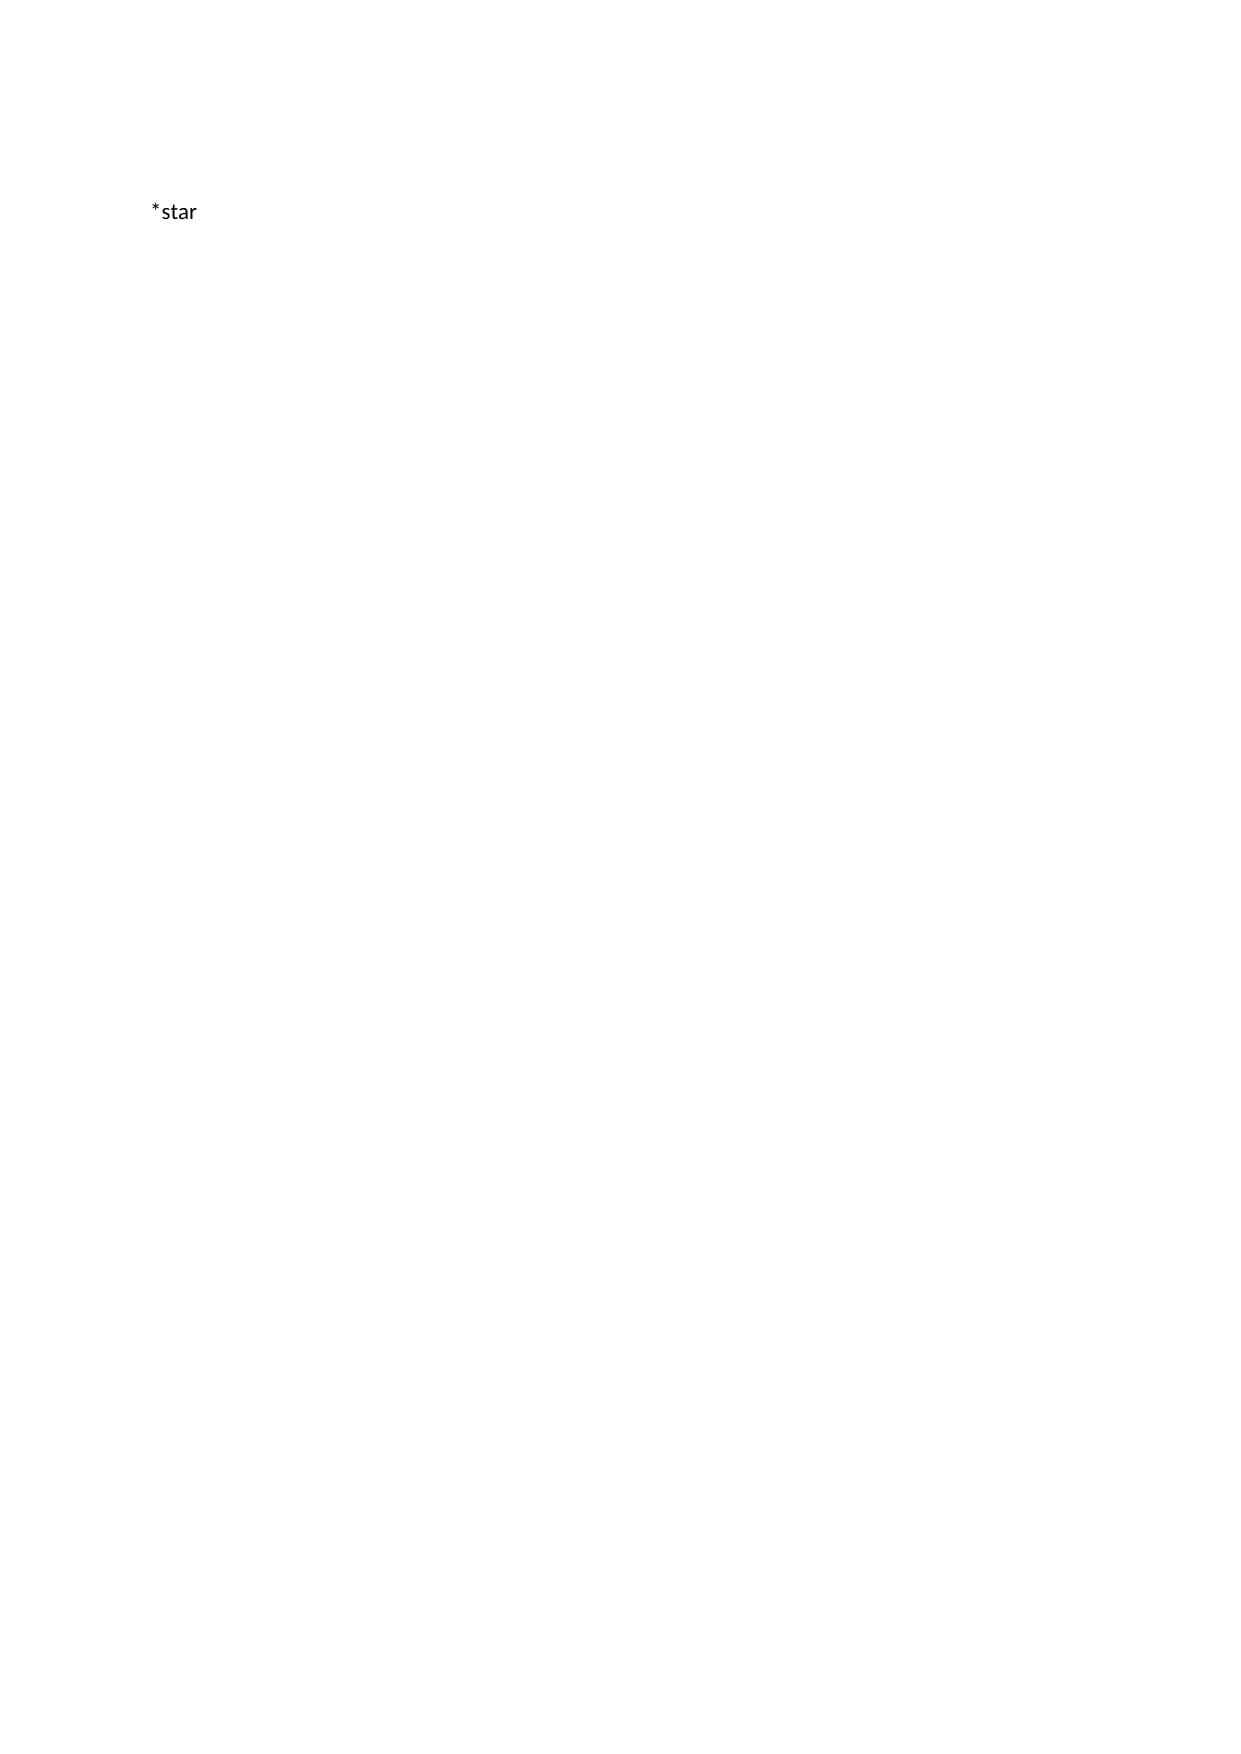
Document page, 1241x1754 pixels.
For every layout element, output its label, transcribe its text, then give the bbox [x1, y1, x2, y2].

text *star [150, 197, 1090, 225]
